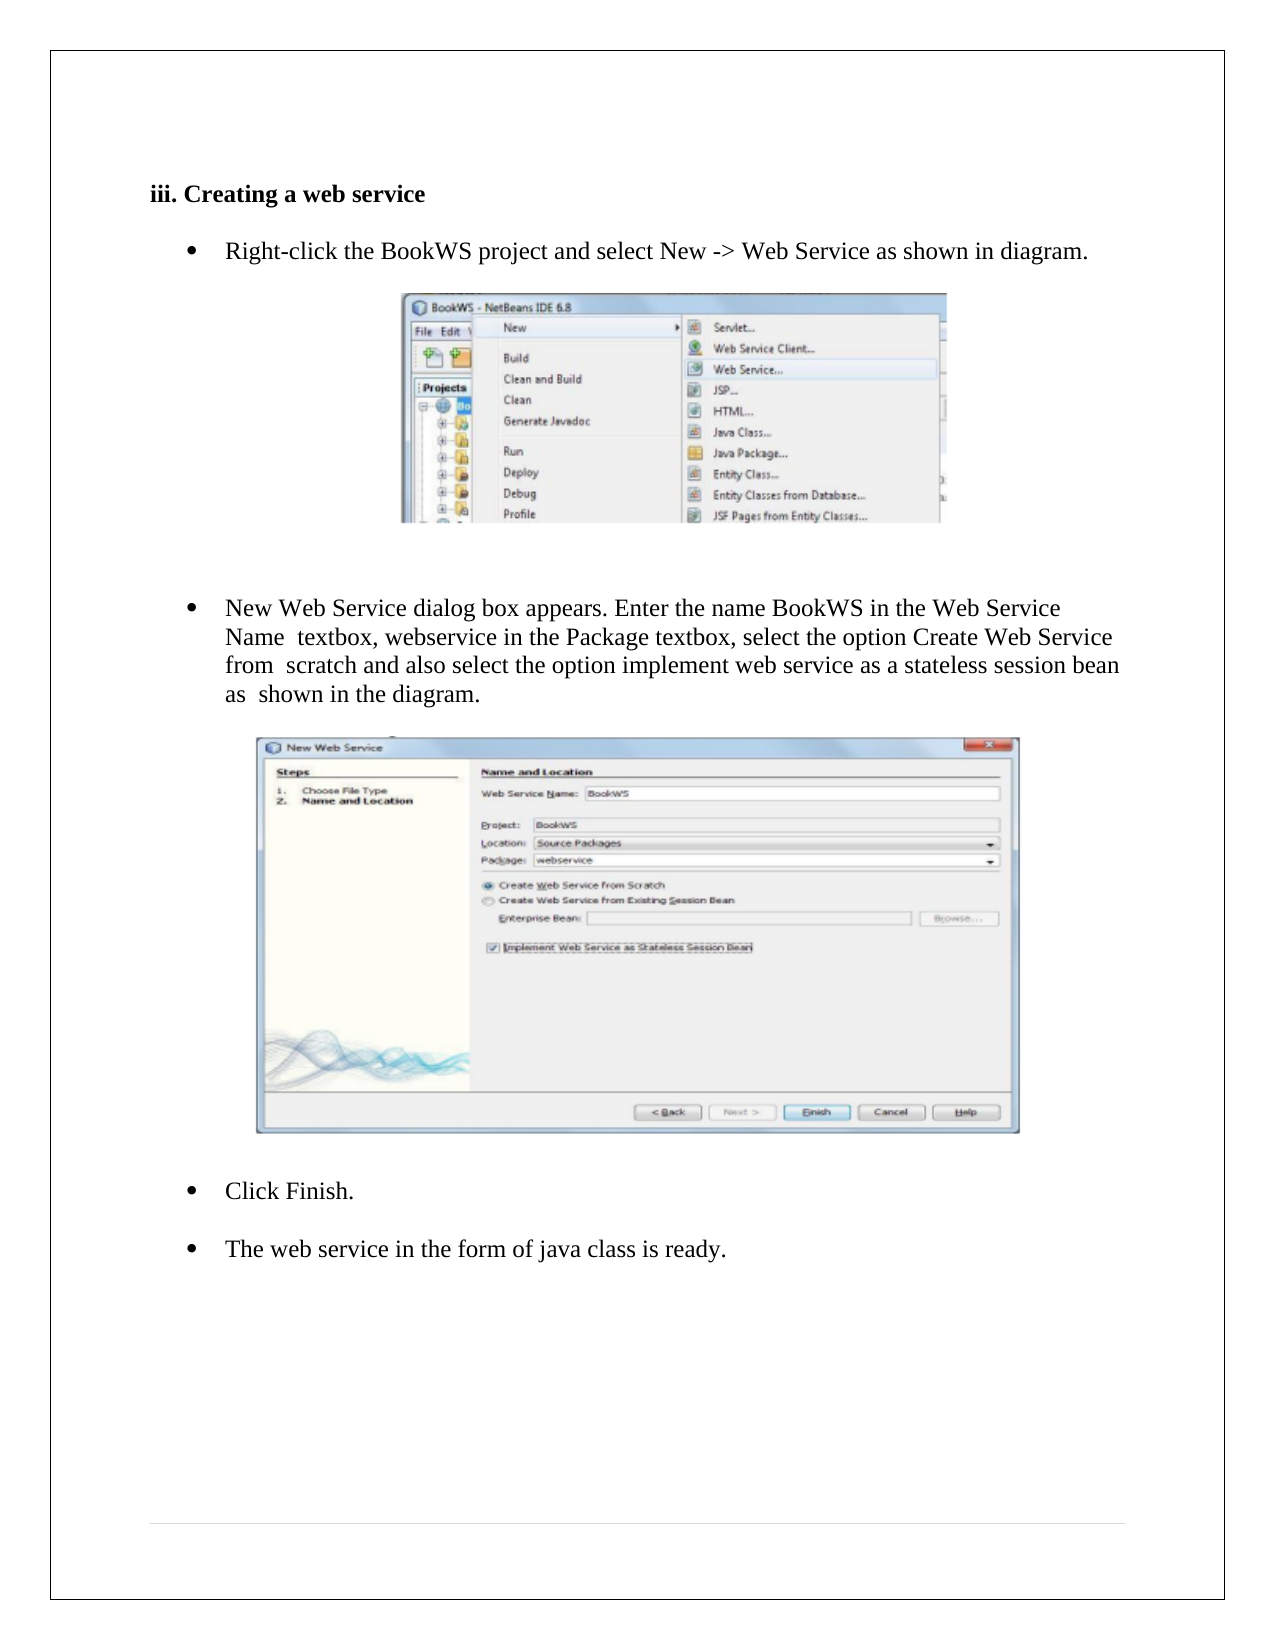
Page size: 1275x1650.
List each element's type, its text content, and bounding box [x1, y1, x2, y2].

picture [222, 736, 1053, 1148]
list Click Finish. [187, 1176, 1125, 1205]
list The web service in the form of java class is ready. [187, 1234, 1125, 1262]
text iii. Creating a web service [150, 179, 1125, 207]
picture [381, 293, 969, 564]
list New Web Service dialog box appears. Enter the name BookWS in the Web Service Name textbox, webservice in the Package textbox, select the option Create Web Service from scratch and also select the option implement web service as a stateless session bean as shown in the diagram. [187, 593, 1125, 708]
list Right-click the BookWS project and select New -> Web Service as shown in diagram. [187, 236, 1125, 265]
